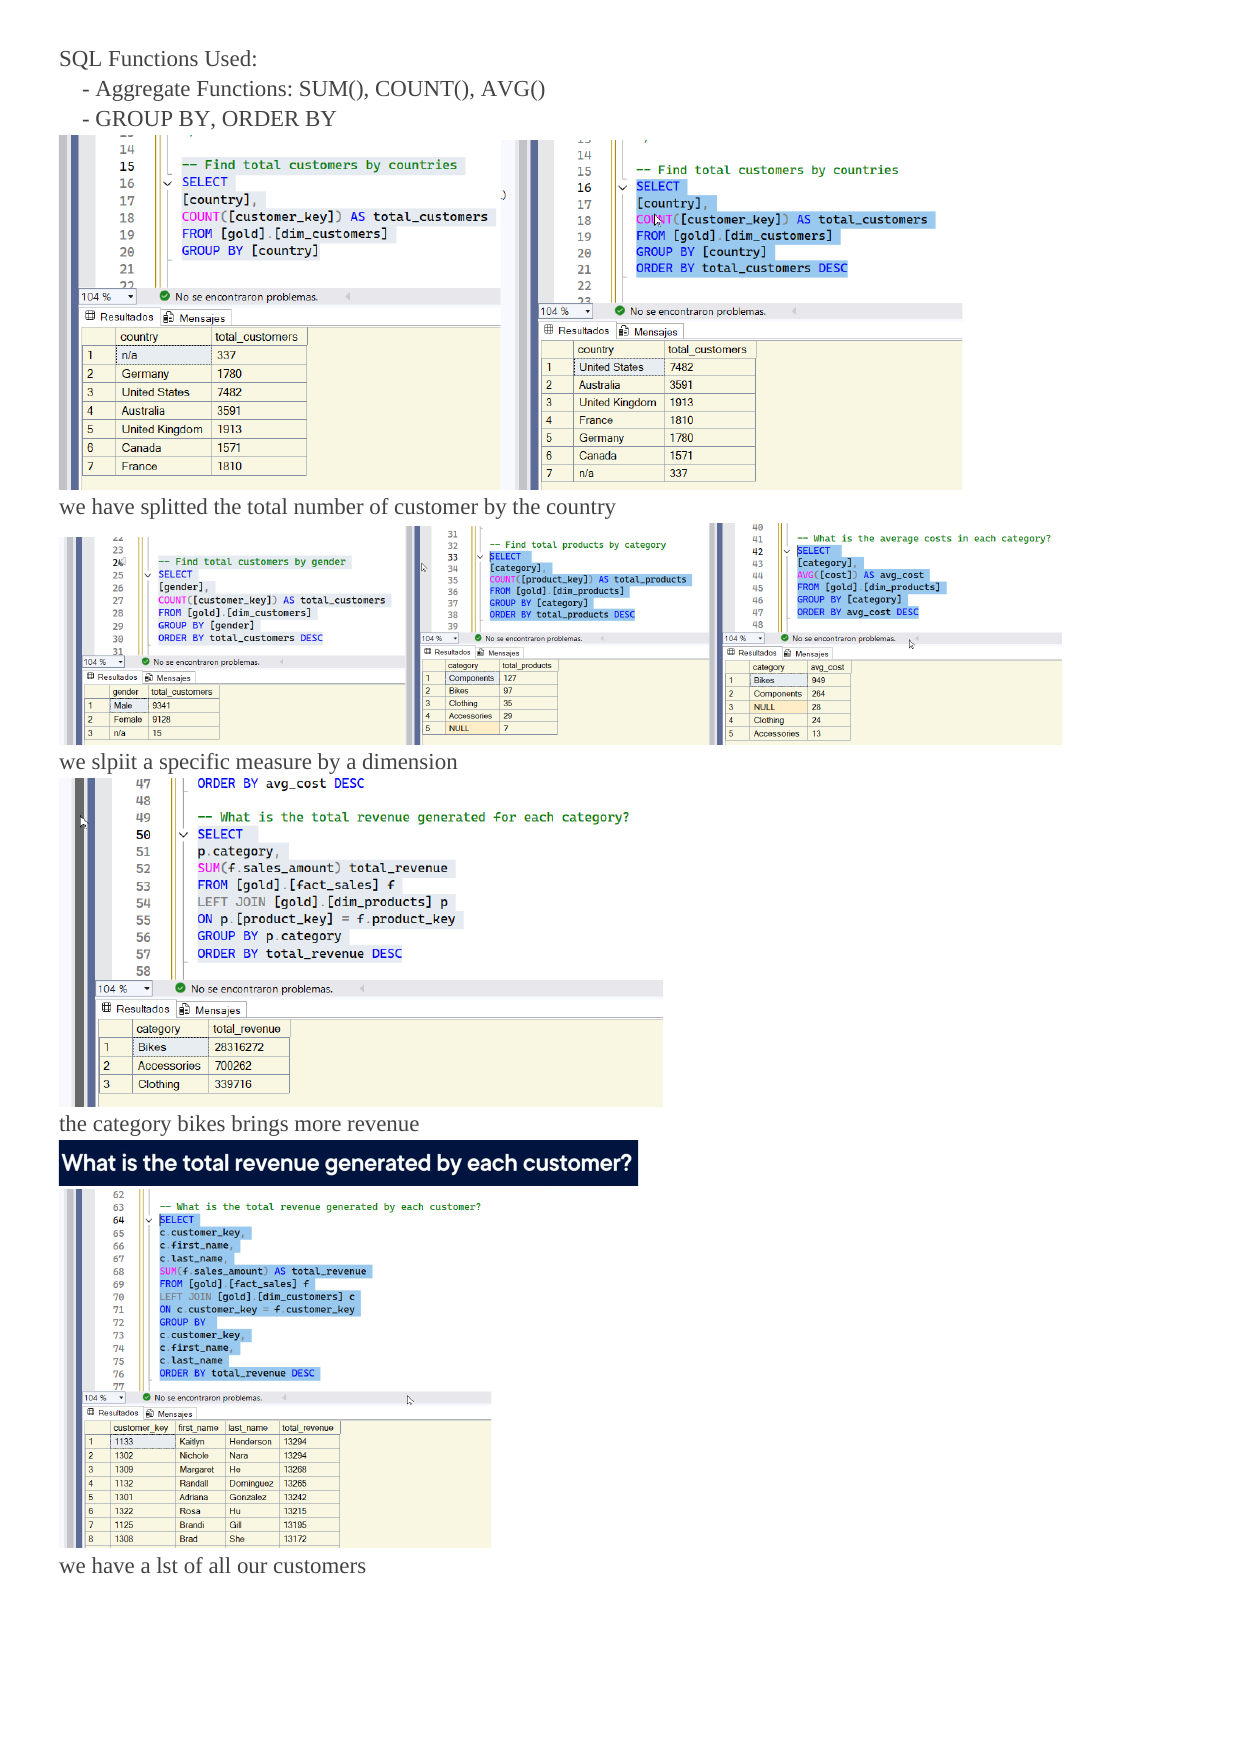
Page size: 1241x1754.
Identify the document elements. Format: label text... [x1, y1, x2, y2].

picture [58, 135, 963, 490]
picture [58, 1140, 639, 1186]
text we slpiit a specific measure by a dimension [59, 748, 1181, 775]
picture [58, 778, 664, 1107]
picture [58, 1189, 492, 1548]
text we have a lst of all our customers [59, 1552, 1181, 1578]
text the category bikes brings more revenue [59, 1110, 1181, 1136]
text - Aggregate Functions: SUM(), COUNT(), AVG() [59, 75, 1181, 101]
text we have splitted the total number of customer by the country [59, 493, 1181, 520]
text - GROUP BY, ORDER BY [59, 105, 1181, 132]
picture [58, 523, 1062, 745]
text SQL Functions Used: [59, 45, 1181, 71]
